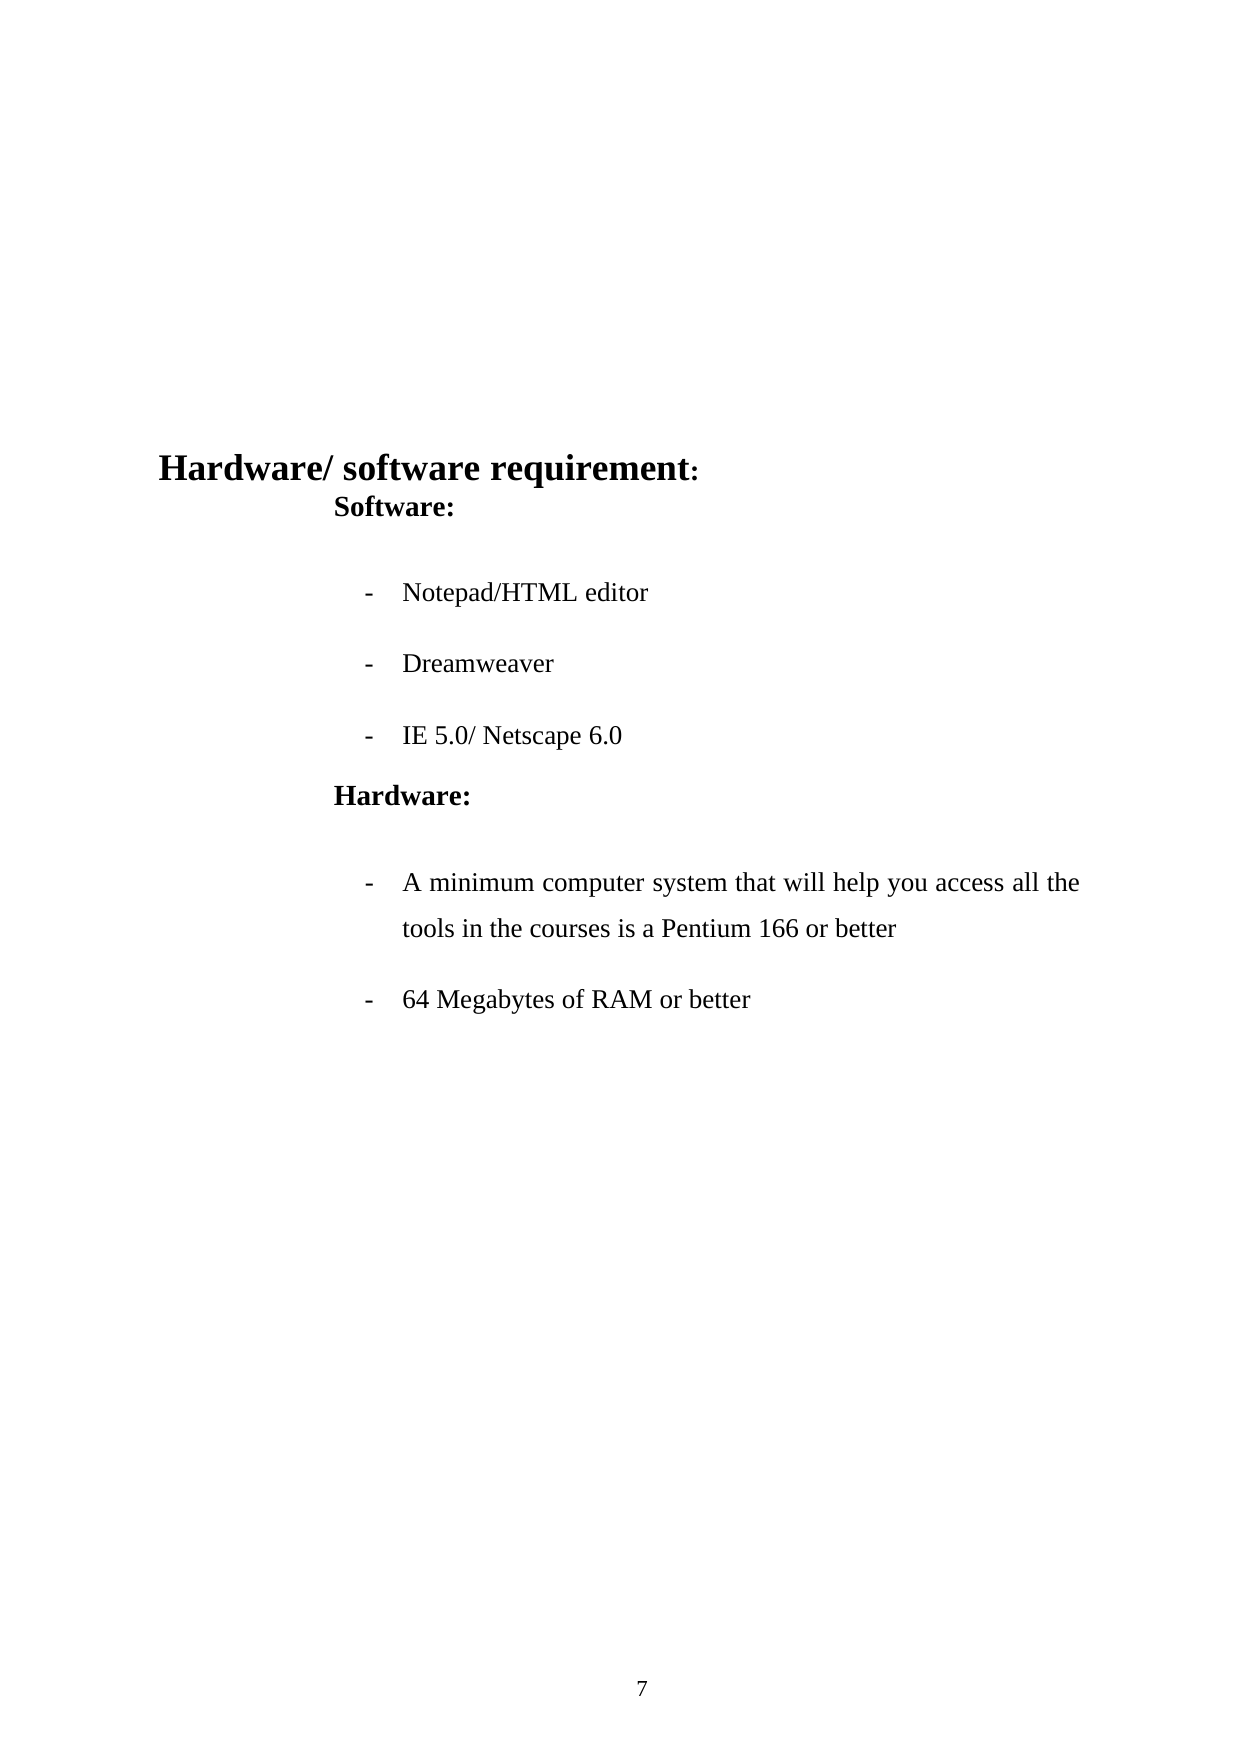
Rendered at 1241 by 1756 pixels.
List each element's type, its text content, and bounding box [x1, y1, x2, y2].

subtitle Software: [334, 489, 1184, 522]
list Notepad/HTML editor [364, 576, 1184, 607]
subtitle Hardware: [334, 778, 1184, 812]
list IE 5.0/ Netscape 6.0 [364, 719, 1184, 750]
list Dreamweaver [364, 647, 1184, 679]
list A minimum computer system that will help you access all the tools in the courses is a Pentium 166 or better [364, 866, 1082, 943]
subtitle Hardware/ software requirement: [158, 446, 1184, 489]
list 64 Megabytes of RAM or better [364, 983, 1184, 1014]
